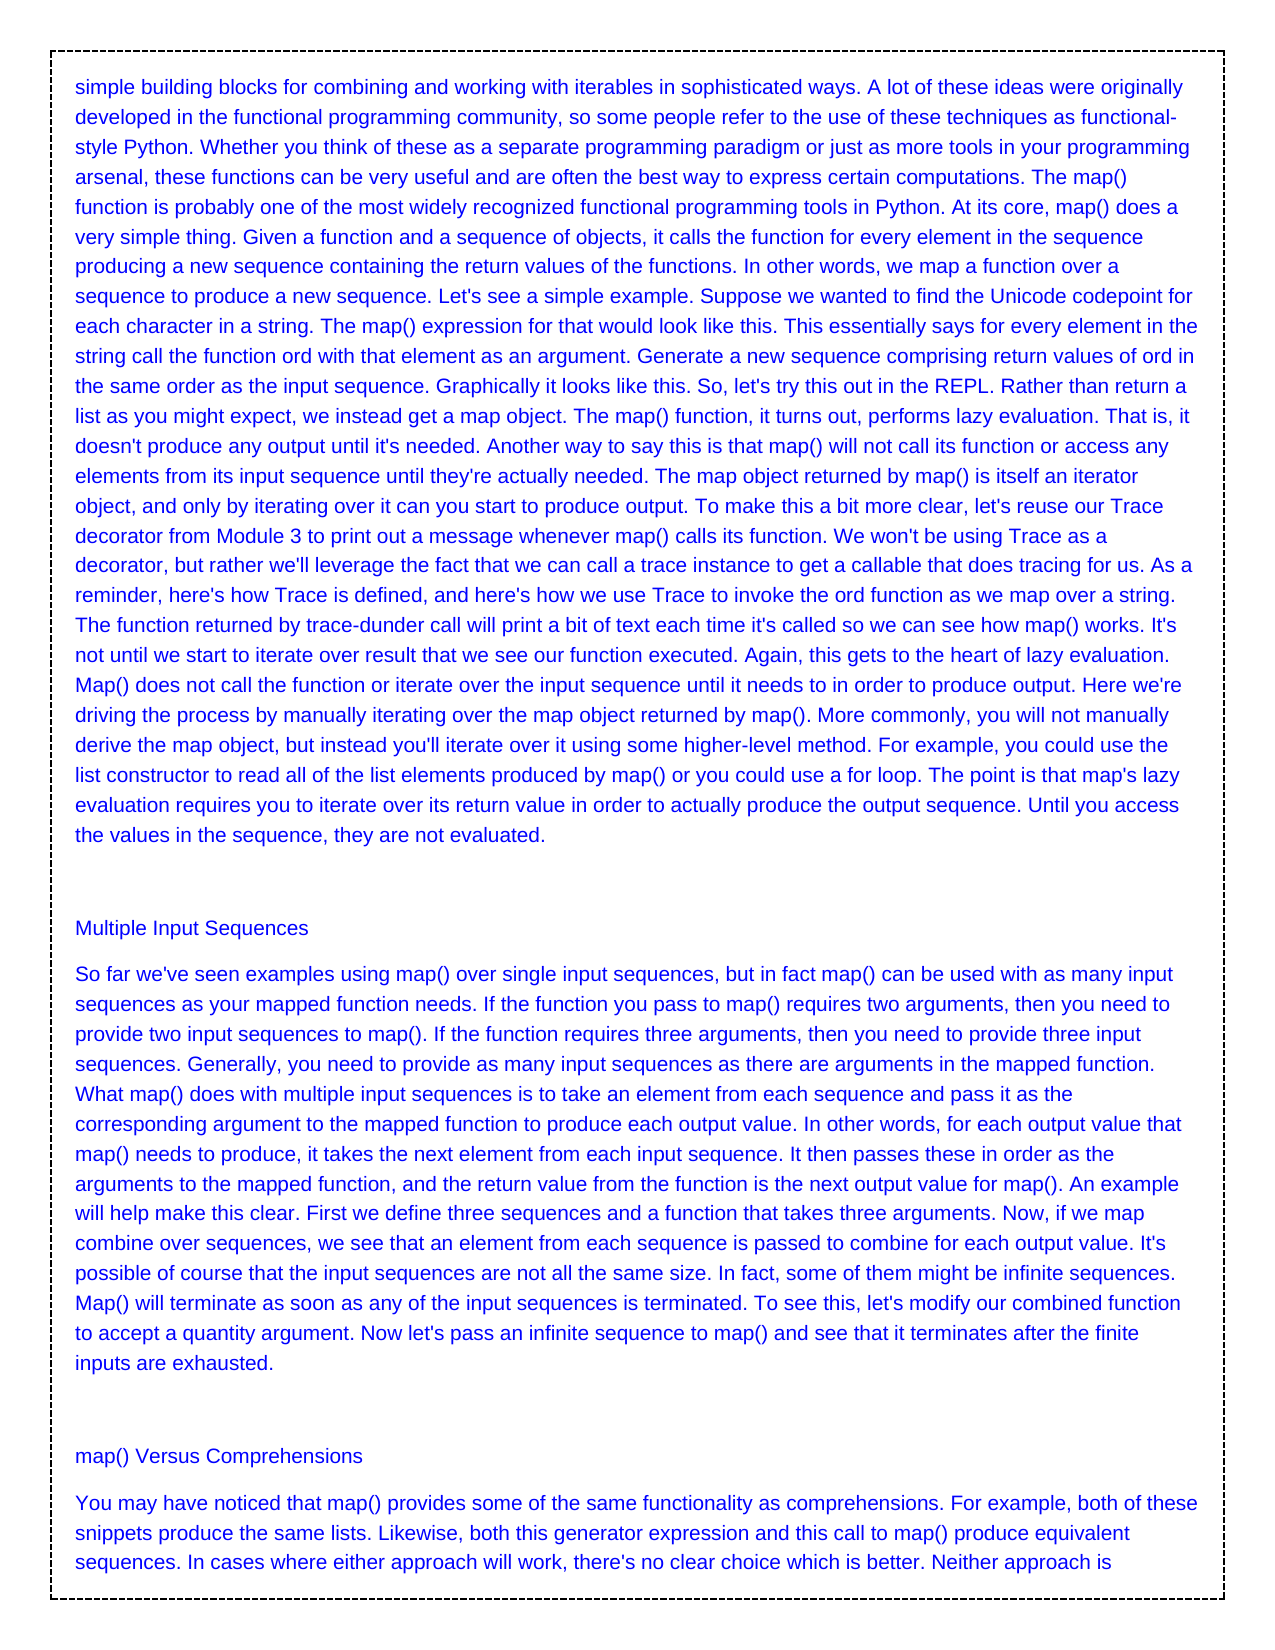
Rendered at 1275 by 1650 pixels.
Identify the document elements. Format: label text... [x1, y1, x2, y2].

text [75, 75, 1200, 846]
text Multiple Input Sequences [75, 916, 1200, 939]
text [75, 1490, 1200, 1574]
text So far we've seen examples using map() over single input sequences, but in fact map() can be used with as many input sequences as your mapped function needs. If the function you pass to map() requires two arguments, then you need to provide two input sequences to map(). If the function requires three arguments, then you need to provide three input sequences. Generally, you need to provide as many input sequences as there are arguments in the mapped function. What map() does with multiple input sequences is to take an element from each sequence and pass it as the corresponding argument to the mapped function to produce each output value. In other words, for each output value that map() needs to produce, it takes the next element from each input sequence. It then passes these in order as the arguments to the mapped function, and the return value from the function is the next output value for map(). An example will help make this clear. First we define three sequences and a function that takes three arguments. Now, if we map combine over sequences, we see that an element from each sequence is passed to combine for each output value. It's possible of course that the input sequences are not all the same size. In fact, some of them might be infinite sequences. Map() will terminate as soon as any of the input sequences is terminated. To see this, let's modify our combined function to accept a quantity argument. Now let's pass an infinite sequence to map() and see that it terminates after the finite inputs are exhausted. [75, 962, 1200, 1375]
text map() Versus Comprehensions [75, 1444, 1200, 1468]
